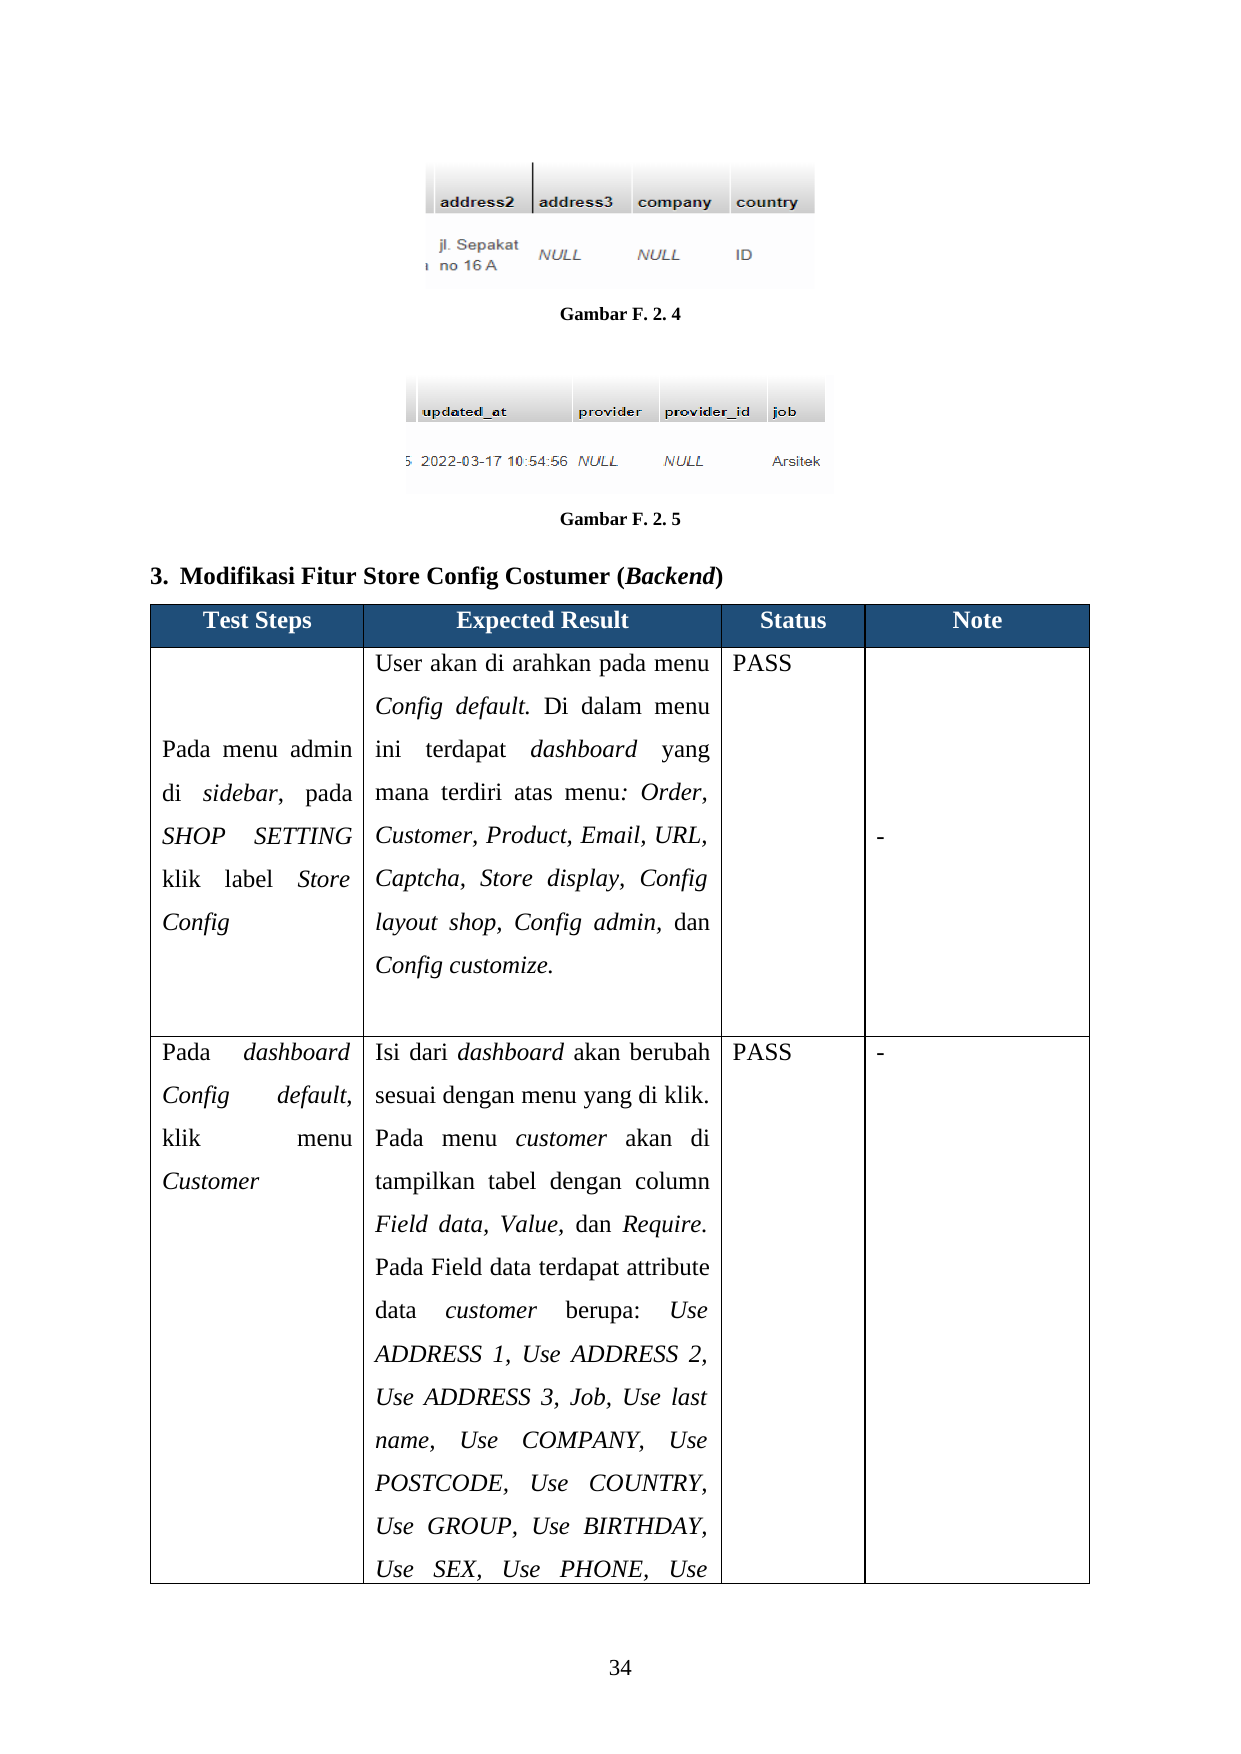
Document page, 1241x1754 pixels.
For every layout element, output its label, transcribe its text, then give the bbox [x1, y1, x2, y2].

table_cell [364, 1037, 721, 1583]
picture [406, 356, 835, 494]
table_header Test Steps [151, 605, 363, 647]
table_cell User akan di arahkan pada menu Config default. Di dalam menu ini terdapat dashboard yang mana terdiri atas menu: Order, Customer, Product, Email, URL, Captcha, Store display, Config layout shop, Config admin, dan Config customize. [364, 648, 721, 1036]
text Gambar F. 2. 5 [150, 508, 1090, 529]
table_cell - [866, 1037, 1089, 1583]
text Gambar F. 2. 4 [150, 303, 1090, 324]
table_header Expected Result [364, 605, 721, 647]
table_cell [151, 1037, 363, 1583]
table_cell PASS [722, 1037, 864, 1583]
table_header Note [866, 605, 1089, 647]
table_header Status [722, 605, 864, 647]
subtitle Modifikasi Fitur Store Config Costumer (Backend) [150, 561, 1090, 589]
picture [425, 150, 815, 289]
table_cell Pada menu admin di sidebar, pada SHOP SETTING klik label Store Config [151, 648, 363, 1036]
table_cell - [866, 648, 1089, 1036]
table_cell PASS [722, 648, 864, 1036]
